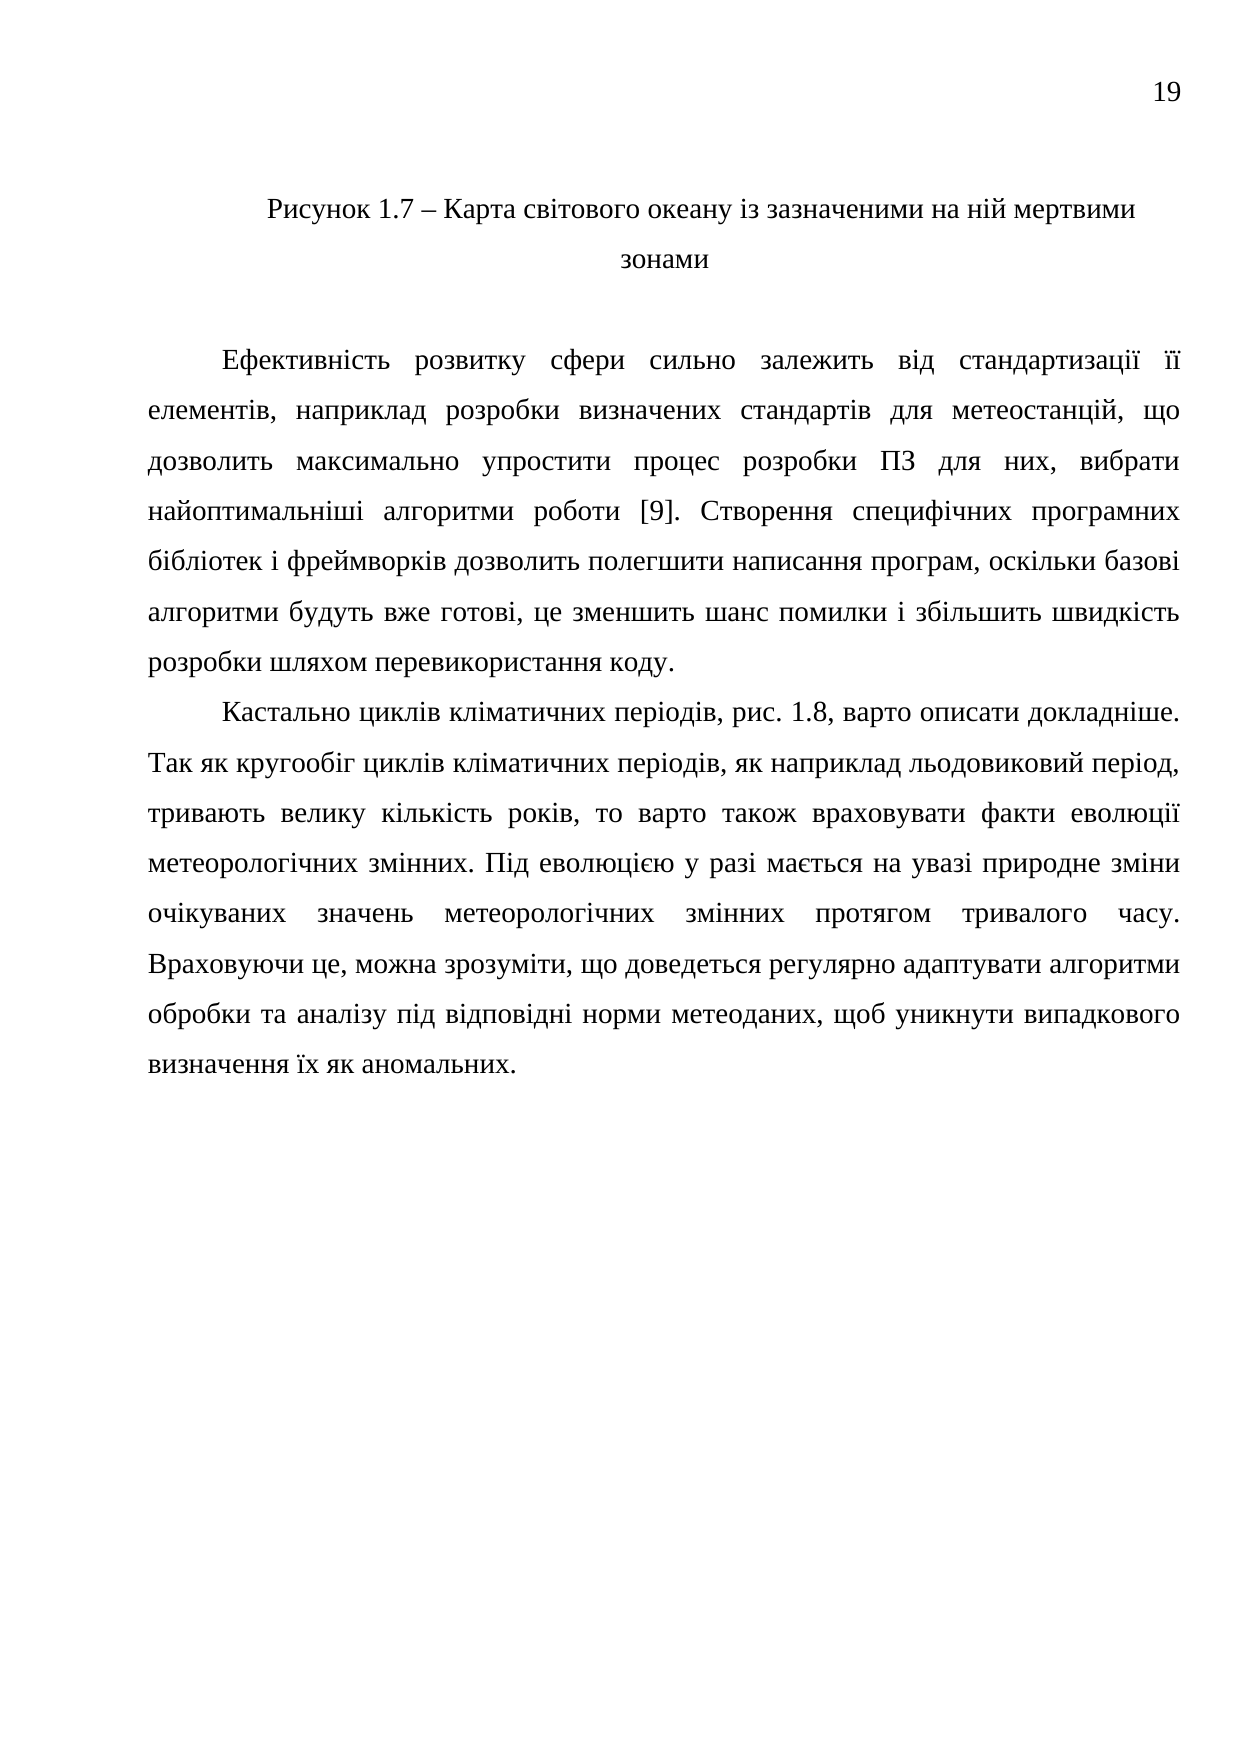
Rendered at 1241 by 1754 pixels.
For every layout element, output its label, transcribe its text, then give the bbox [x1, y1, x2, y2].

list Рисунок 1.7 – Карта світового океану із зазначеними на ній мертвими зонами [148, 191, 1181, 275]
text Ефективність розвитку сфери сильно залежить від стандартизації її елементів, наприклад розробки визначених стандартів для метеостанцій, що дозволить максимально упростити процес розробки ПЗ для них, вибрати найоптимальніші алгоритми роботи [9]. Створення специфічних програмних бібліотек і фреймворків дозволить полегшити написання програм, оскільки базові алгоритми будуть вже готові, це зменшить шанс помилки і збільшить швидкість розробки шляхом перевикористання коду. [148, 342, 1181, 678]
text Кастально циклів кліматичних періодів, рис. 1.8, варто описати докладніше. Так як кругообіг циклів кліматичних періодів, як наприклад льодовиковий період, тривають велику кількість років, то варто також враховувати факти еволюції метеорологічних змінних. Під еволюцією у разі мається на увазі природне зміни очікуваних значень метеорологічних змінних протягом тривалого часу. Враховуючи це, можна зрозуміти, що доведеться регулярно адаптувати алгоритми обробки та аналізу під відповідні норми метеоданих, щоб уникнути випадкового визначення їх як аномальних. [148, 694, 1181, 1080]
